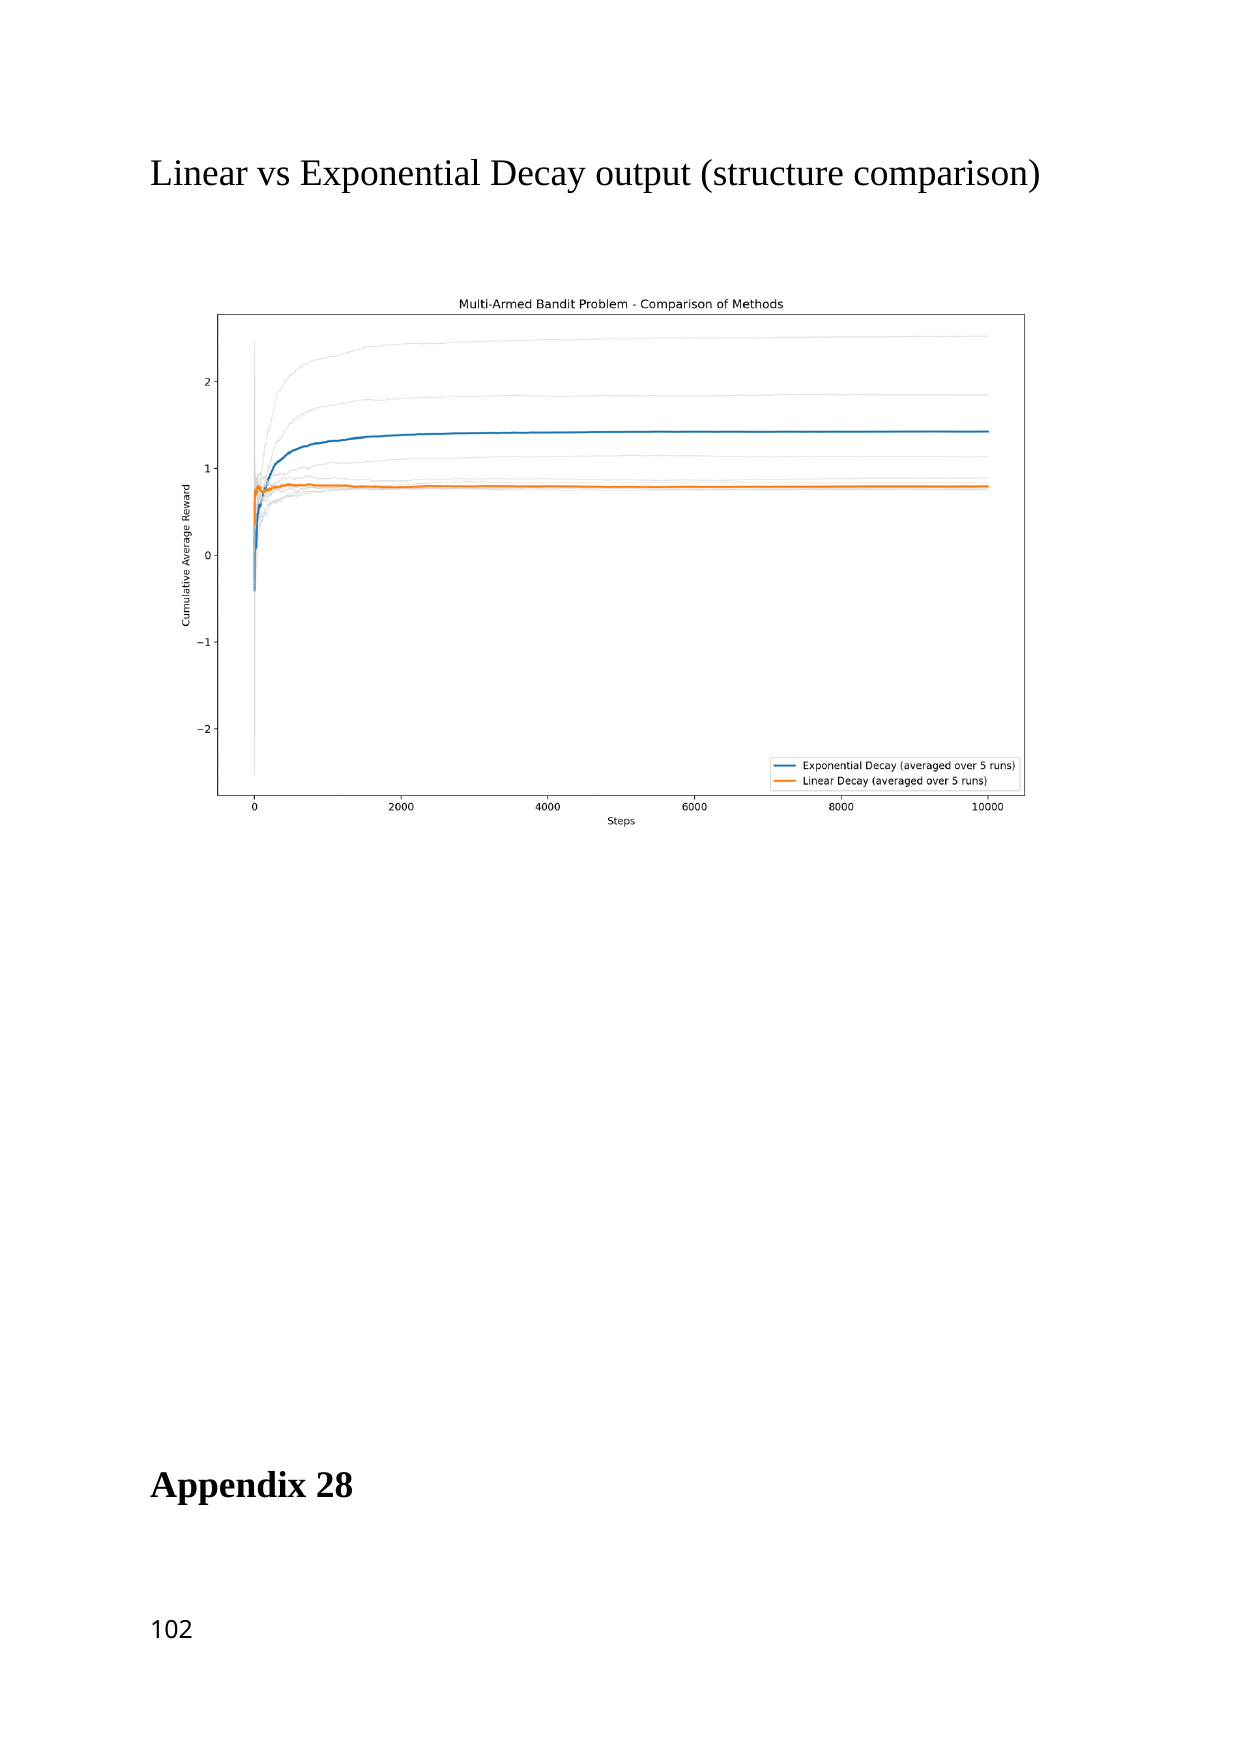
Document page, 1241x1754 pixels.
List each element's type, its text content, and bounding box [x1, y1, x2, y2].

text Linear vs Exponential Decay output (structure comparison) [150, 150, 1090, 193]
text Appendix 28 [150, 1463, 1090, 1506]
picture [150, 265, 1091, 828]
